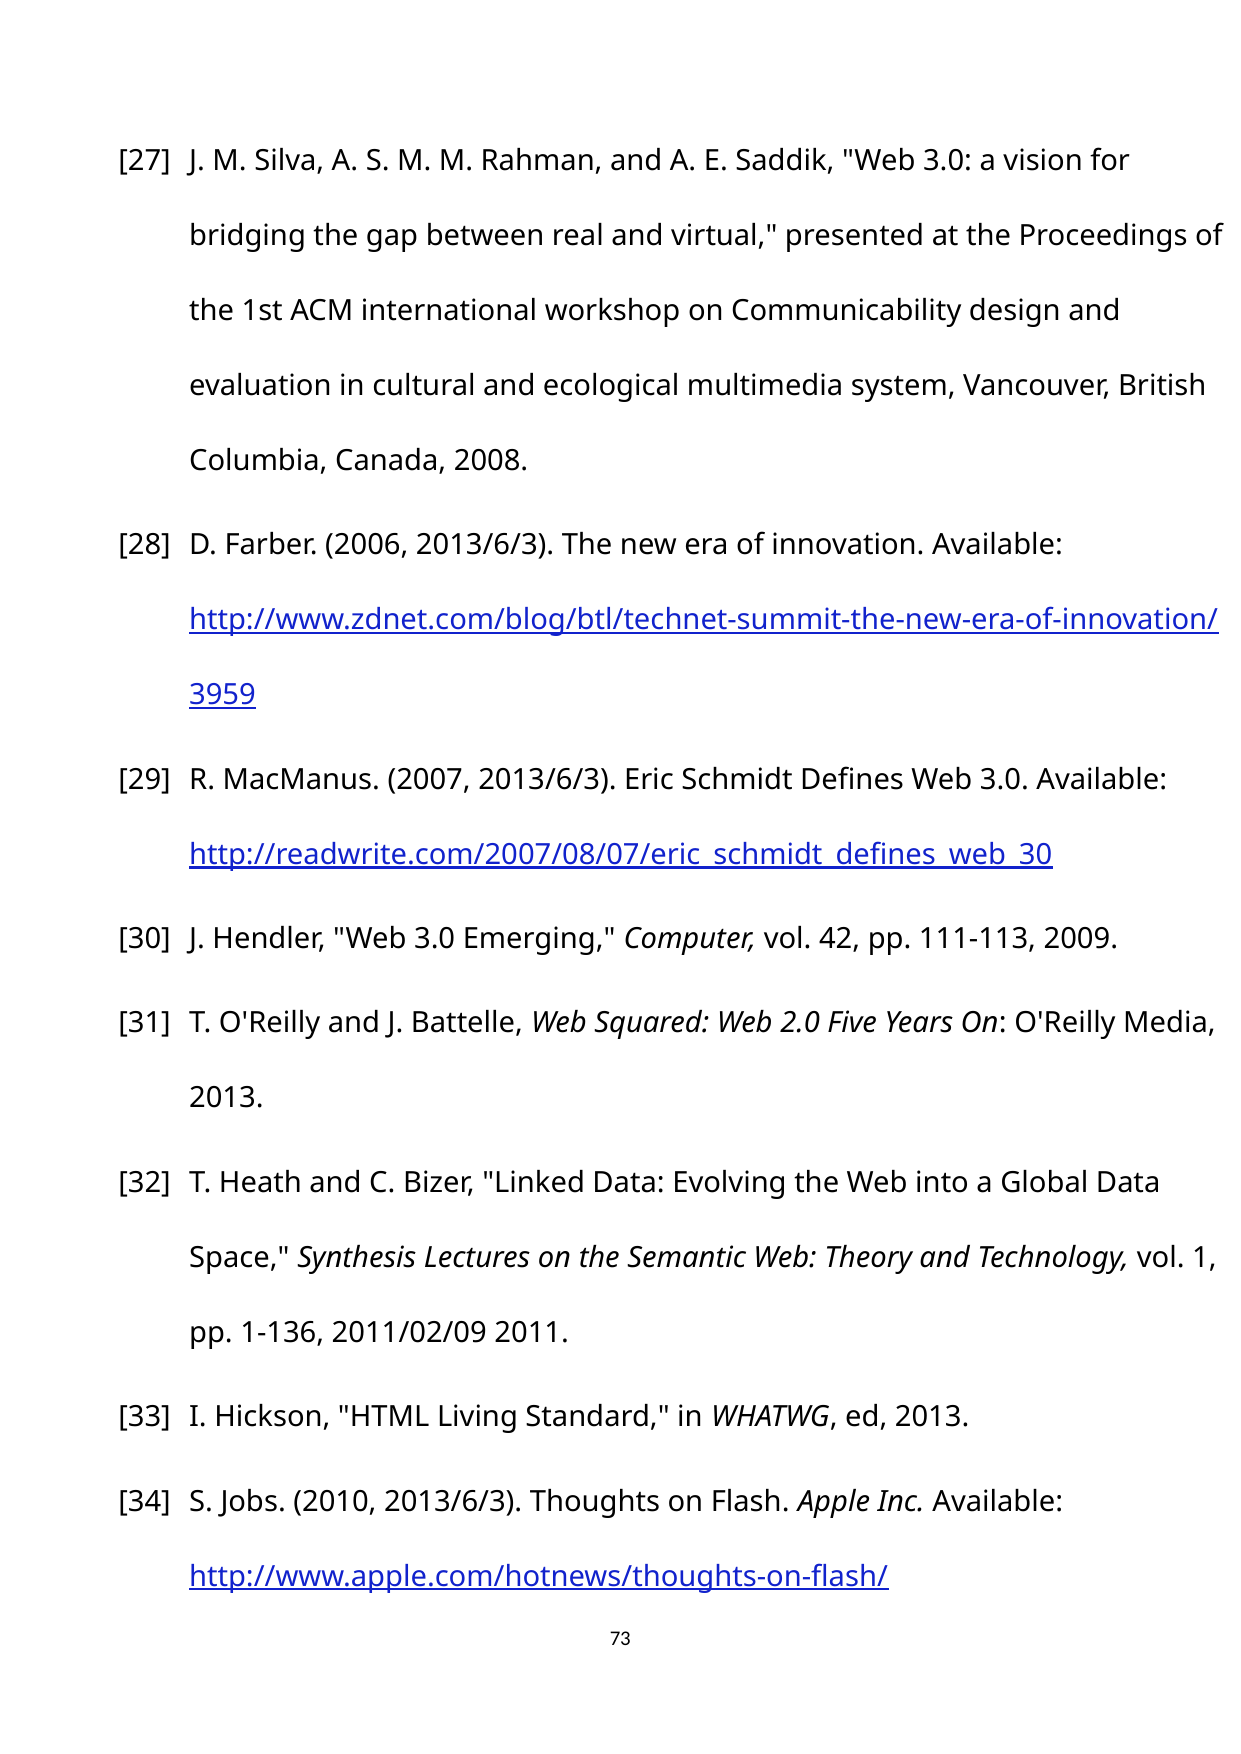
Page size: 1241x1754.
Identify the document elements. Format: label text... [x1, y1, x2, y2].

text [28] D. Farber. (2006, 2013/6/3). The new era of innovation. Available: http://www.zdnet.com/blog/btl/technet-summit-the-new-era-of-innovation/3959 [118, 506, 1239, 731]
text [32] T. Heath and C. Bizer, "Linked Data: Evolving the Web into a Global Data Space," Synthesis Lectures on the Semantic Web: Theory and Technology, vol. 1, pp. 1-136, 2011/02/09 2011. [118, 1143, 1239, 1368]
text [30] J. Hendler, "Web 3.0 Emerging," Computer, vol. 42, pp. 111-113, 2009. [118, 900, 1239, 975]
text [29] R. MacManus. (2007, 2013/6/3). Eric Schmidt Defines Web 3.0. Available: http://readwrite.com/2007/08/07/eric_schmidt_defines_web_30 [118, 740, 1239, 890]
text [27] J. M. Silva, A. S. M. M. Rahman, and A. E. Saddik, "Web 3.0: a vision for bridging the gap between real and virtual," presented at the Proceedings of the 1st ACM international workshop on Communicability design and evaluation in cultural and ecological multimedia system, Vancouver, British Columbia, Canada, 2008. [118, 122, 1239, 497]
text [34] S. Jobs. (2010, 2013/6/3). Thoughts on Flash. Apple Inc. Available: http://www.apple.com/hotnews/thoughts-on-flash/ [118, 1462, 1239, 1612]
text [31] T. O'Reilly and J. Battelle, Web Squared: Web 2.0 Five Years On: O'Reilly Media, 2013. [118, 984, 1239, 1134]
text [33] I. Hickson, "HTML Living Standard," in WHATWG, ed, 2013. [118, 1378, 1239, 1453]
